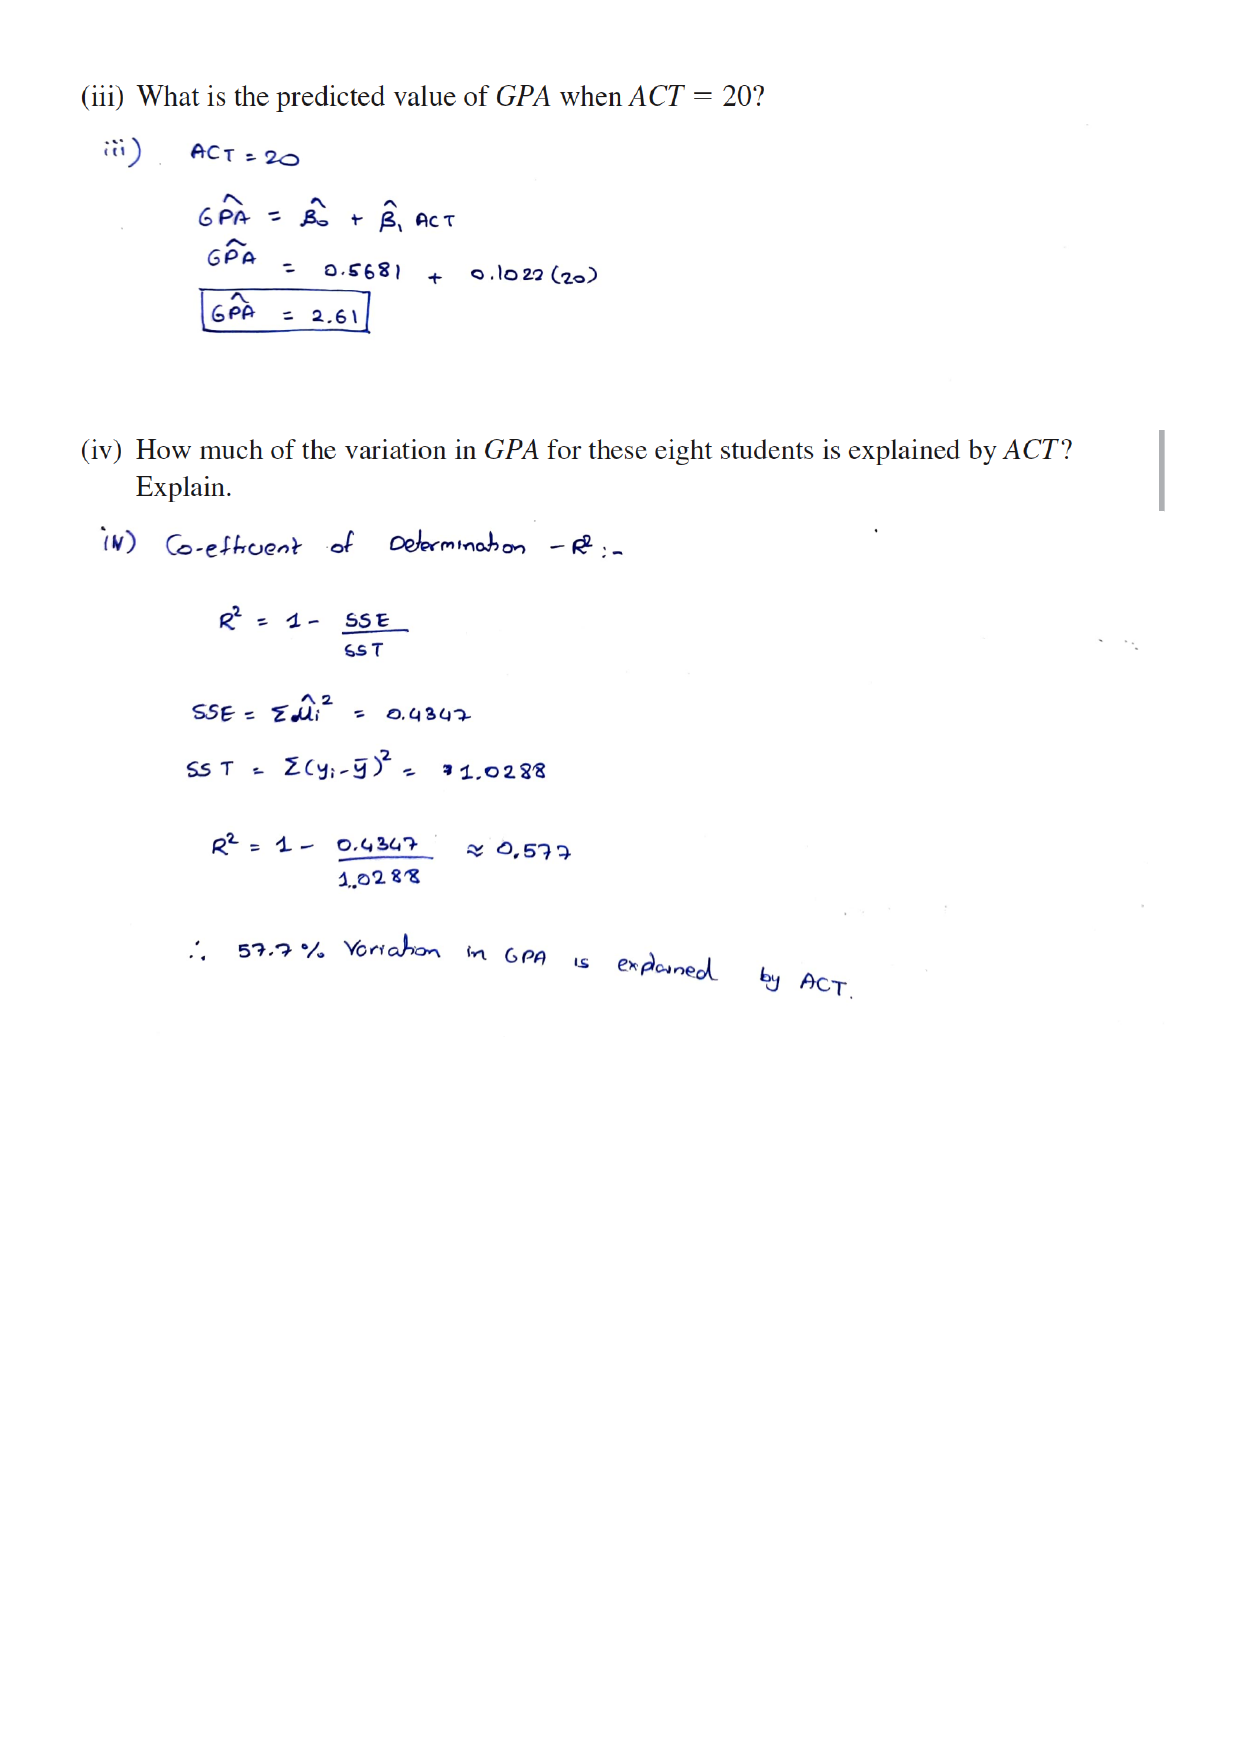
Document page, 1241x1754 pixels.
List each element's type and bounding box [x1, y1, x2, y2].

picture [75, 430, 1165, 1037]
picture [75, 75, 1165, 400]
